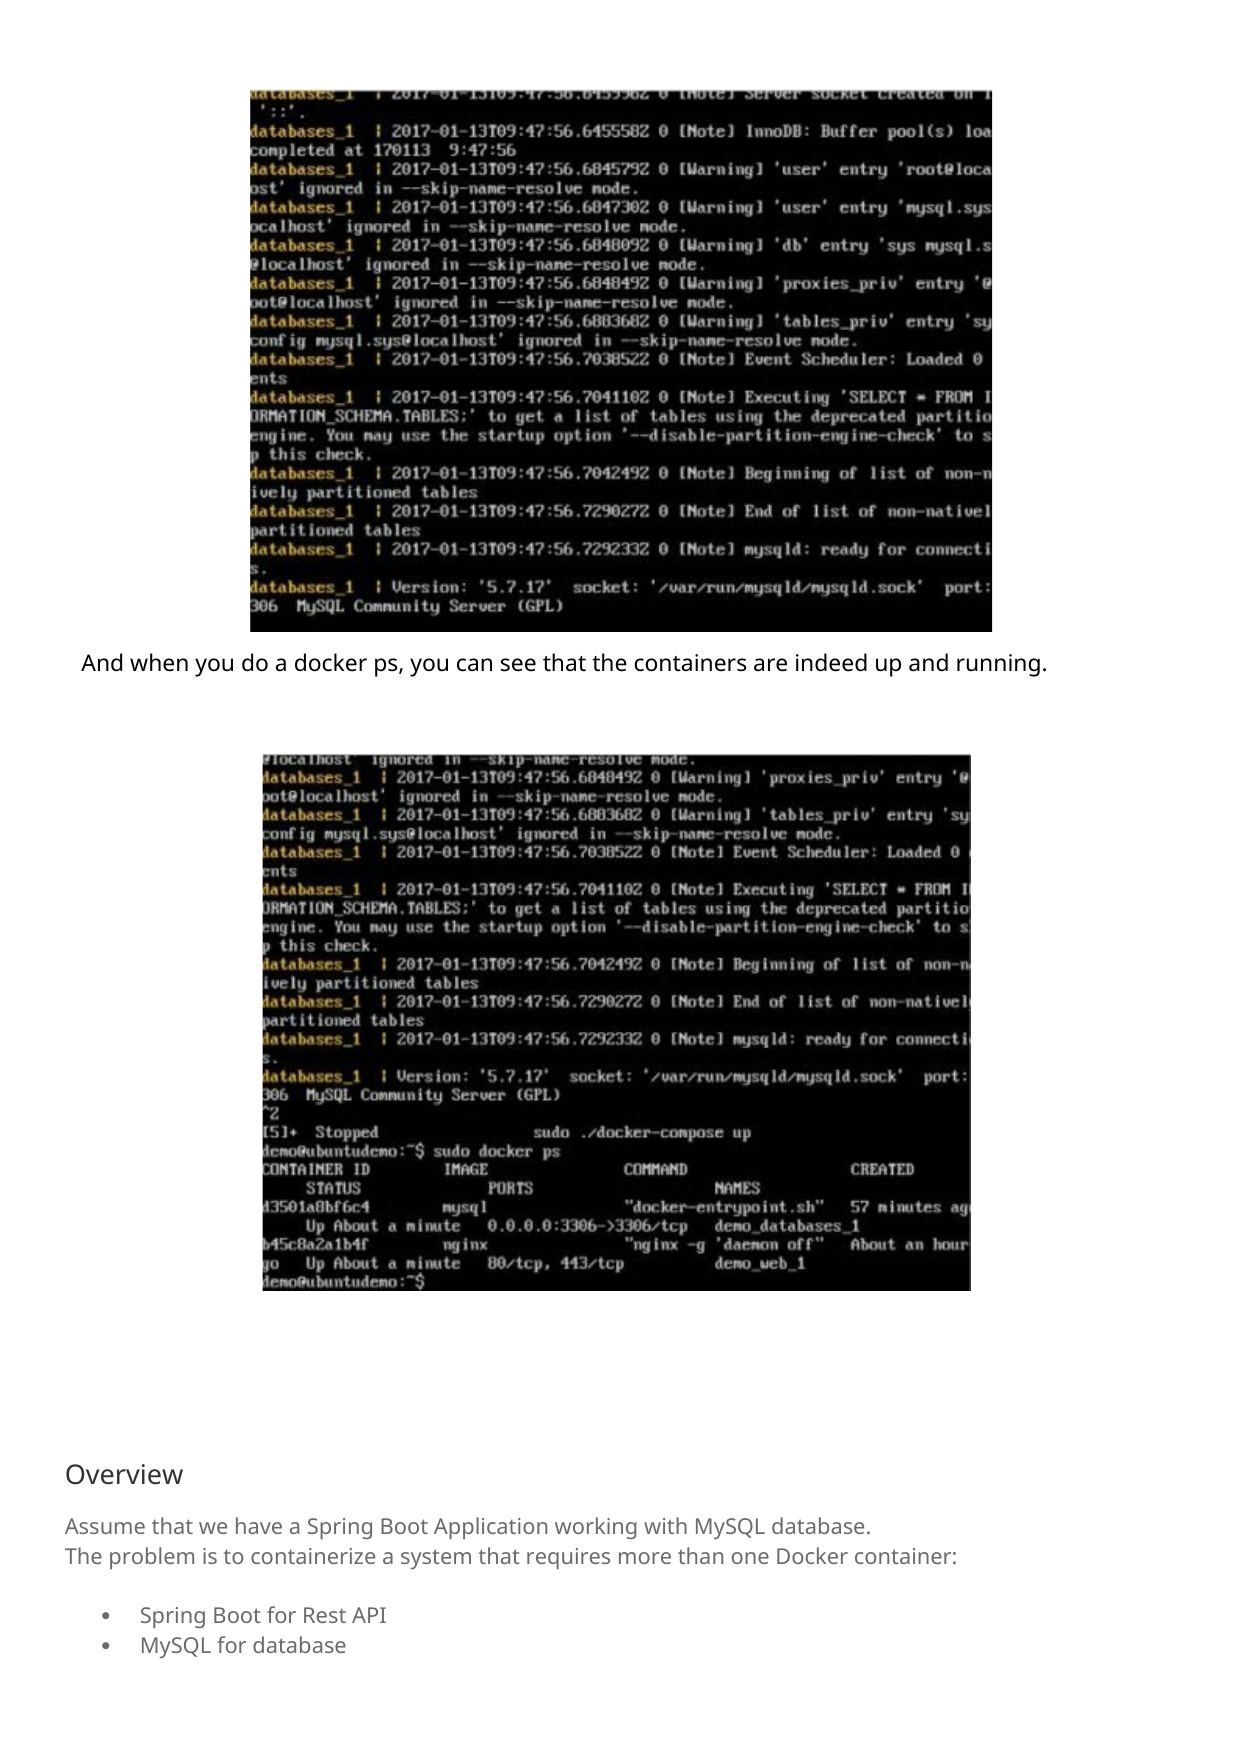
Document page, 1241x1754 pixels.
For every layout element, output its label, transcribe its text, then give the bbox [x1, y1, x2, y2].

text Assume that we have a Spring Boot Application working with MySQL database. The problem is to containerize a system that requires more than one Docker container: [64, 1511, 1173, 1571]
list Spring Boot for Rest API [102, 1600, 1173, 1629]
text And when you do a docker ps, you can see that the containers are indeed up and running. [81, 647, 1173, 678]
subtitle Overview [64, 1456, 1173, 1492]
list MySQL for database [102, 1629, 1173, 1659]
picture [262, 754, 971, 1291]
picture [250, 89, 993, 632]
